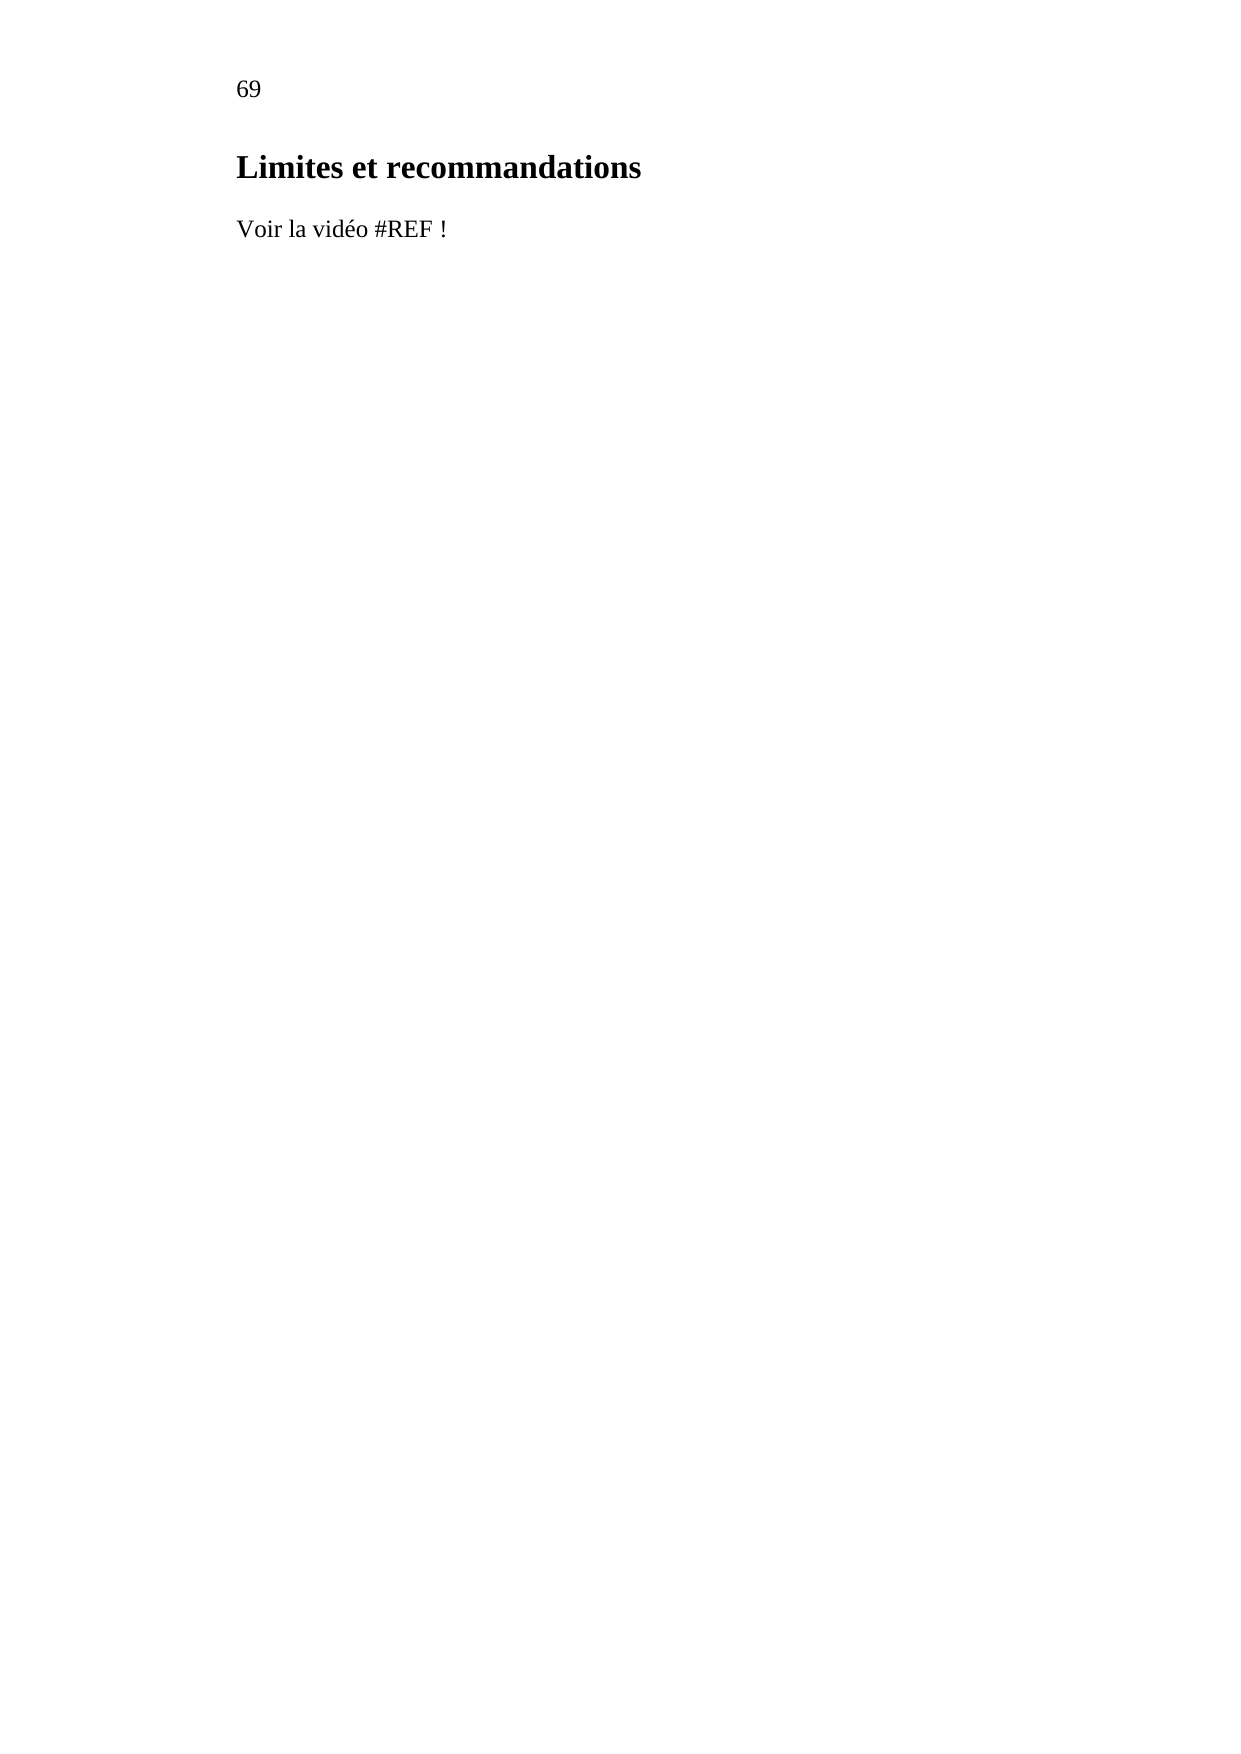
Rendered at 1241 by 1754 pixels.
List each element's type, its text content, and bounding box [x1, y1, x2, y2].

text Limites et recommandations [236, 148, 1004, 186]
text Voir la vidéo #REF ! [236, 214, 1004, 243]
